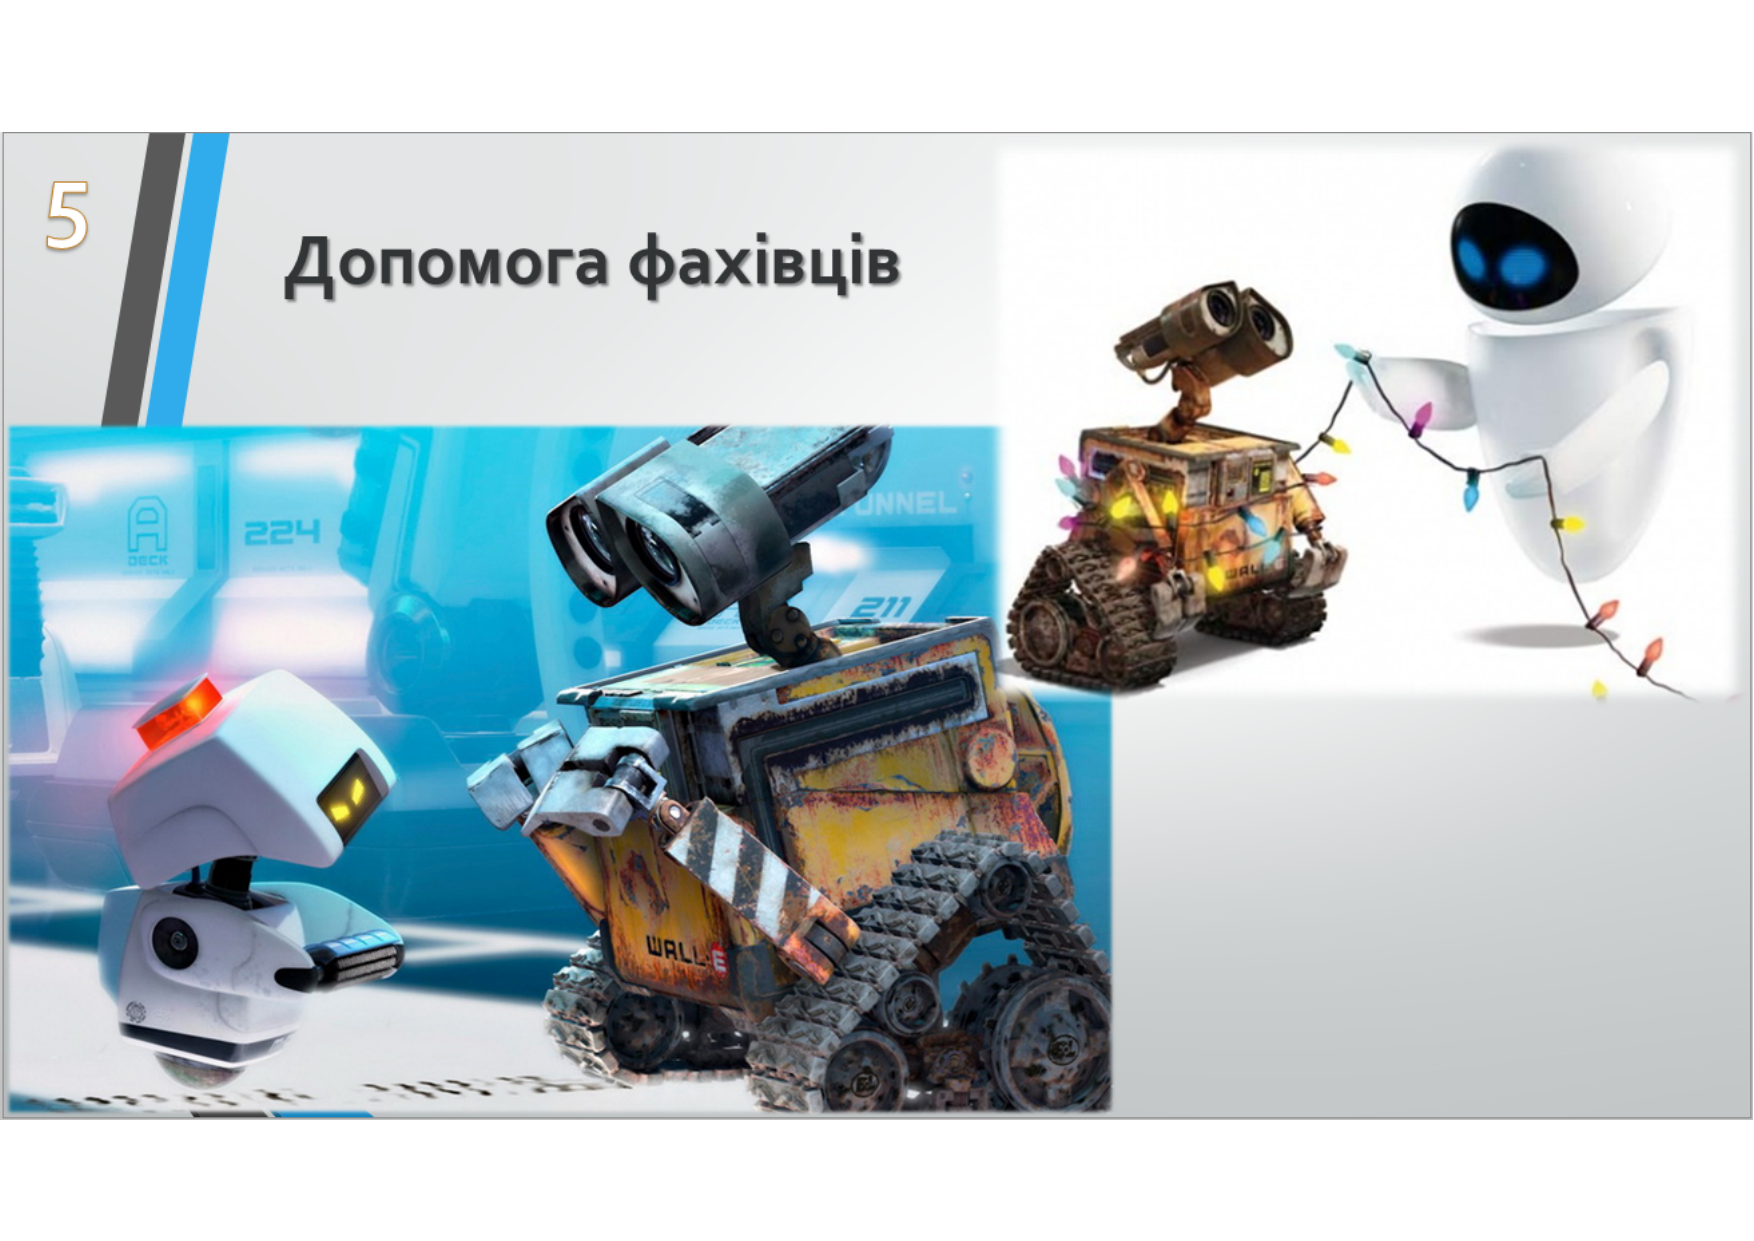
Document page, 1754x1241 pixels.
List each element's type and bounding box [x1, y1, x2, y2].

picture [0, 132, 1753, 1120]
